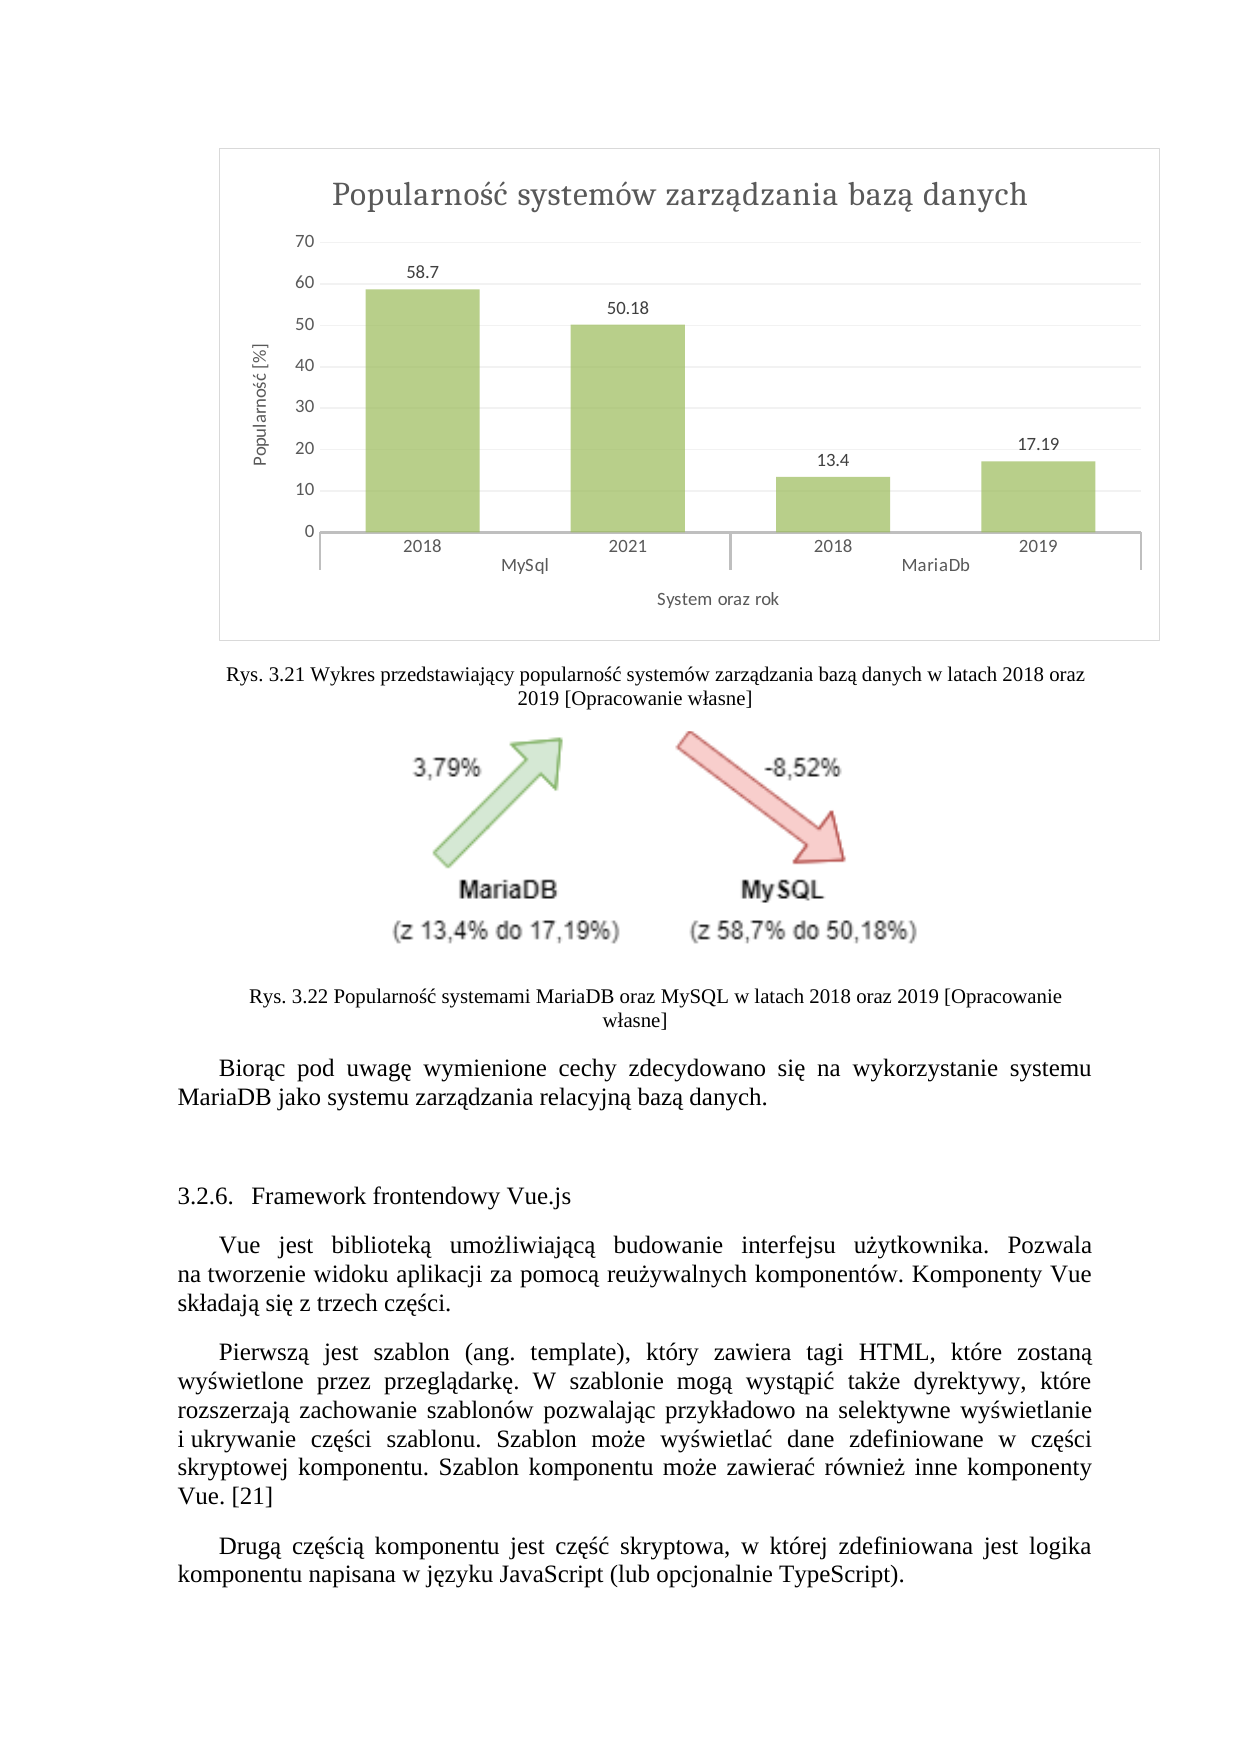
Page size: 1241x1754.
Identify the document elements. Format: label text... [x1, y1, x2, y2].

picture [379, 731, 933, 964]
text Biorąc pod uwagę wymienione cechy zdecydowano się na wykorzystanie systemu MariaDB jako systemu zarządzania relacyjną bazą danych. [177, 1053, 1092, 1110]
text Vue jest biblioteką umożliwiającą budowanie interfejsu użytkownika. Pozwala na tworzenie widoku aplikacji za pomocą reużywalnych komponentów. Komponenty Vue składają się z trzech części. [177, 1230, 1092, 1317]
text Pierwszą jest szablon (ang. template), który zawiera tagi HTML, które zostaną wyświetlone przez przeglądarkę. W szablonie mogą wystąpić także dyrektywy, które rozszerzają zachowanie szablonów pozwalając przykładowo na selektywne wyświetlanie i ukrywanie części szablonu. Szablon może wyświetlać dane zdefiniowane w części skryptowej komponentu. Szablon komponentu może zawierać również inne komponenty Vue. [177, 1337, 1092, 1510]
text Drugą częścią komponentu jest część skryptowa, w której zdefiniowana jest logika komponentu napisana w języku JavaScript (lub opcjonalnie TypeScript). [177, 1531, 1092, 1588]
subtitle Framework frontendowy Vue.js [177, 1181, 1092, 1209]
